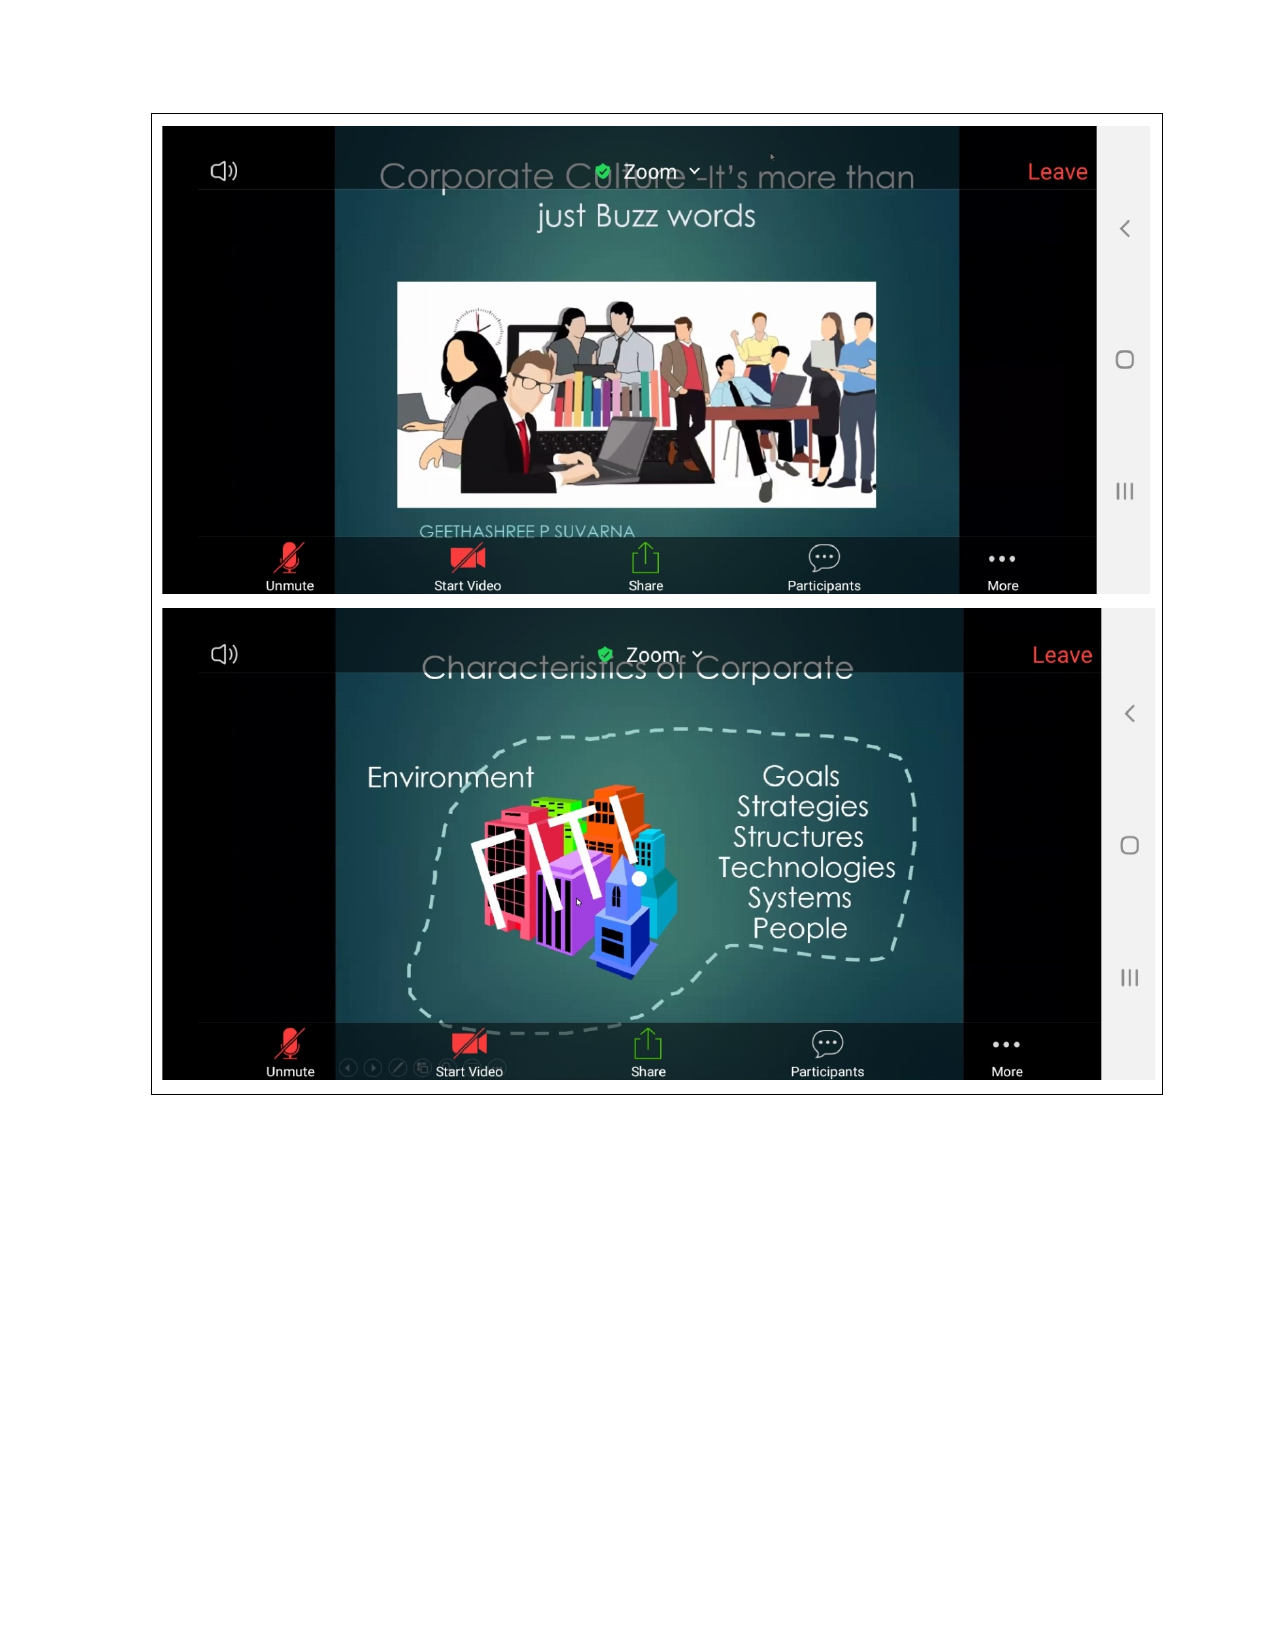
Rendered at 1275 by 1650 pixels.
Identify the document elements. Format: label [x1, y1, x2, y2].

picture [162, 126, 1151, 594]
table_cell [152, 114, 1162, 1094]
picture [162, 608, 1156, 1080]
